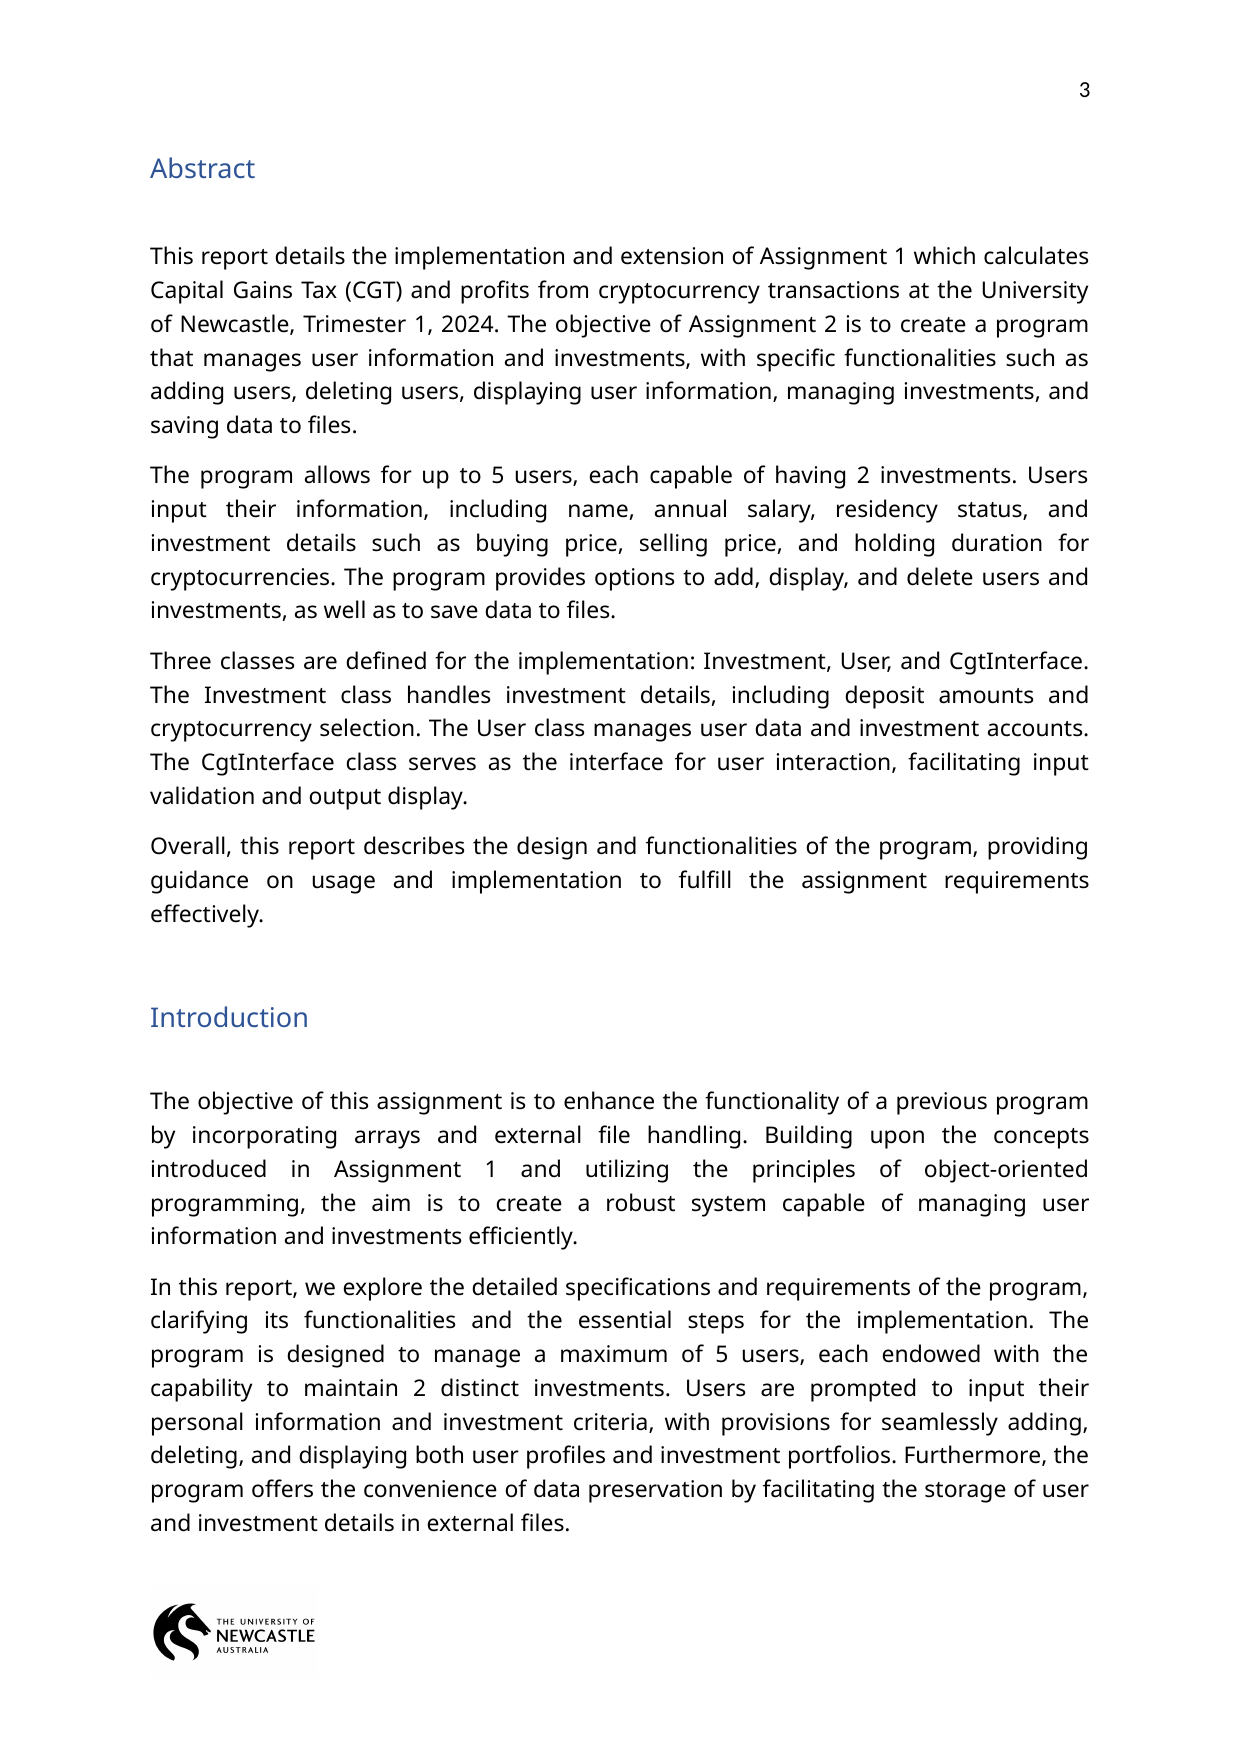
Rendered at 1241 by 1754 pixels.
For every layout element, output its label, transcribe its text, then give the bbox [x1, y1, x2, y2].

text The program allows for up to 5 users, each capable of having 2 investments. Users input their information, including name, annual salary, residency status, and investment details such as buying price, selling price, and holding duration for cryptocurrencies. The program provides options to add, display, and delete users and investments, as well as to save data to files. [150, 459, 1090, 626]
subtitle Abstract [150, 150, 1090, 187]
text In this report, we explore the detailed specifications and requirements of the program, clarifying its functionalities and the essential steps for the implementation. The program is designed to manage a maximum of 5 users, each endowed with the capability to maintain 2 distinct investments. Users are prompted to input their personal information and investment criteria, with provisions for seamlessly adding, deleting, and displaying both user profiles and investment portfolios. Furthermore, the program offers the convenience of data preservation by facilitating the storage of user and investment details in external files. [150, 1271, 1090, 1538]
text Three classes are defined for the implementation: Investment, User, and CgtInterface. The Investment class handles investment details, including deposit amounts and cryptocurrency selection. The User class manages user data and investment accounts. The CgtInterface class serves as the interface for user interaction, facilitating input validation and output display. [150, 645, 1090, 811]
subtitle Introduction [150, 998, 1090, 1035]
text The objective of this assignment is to enhance the functionality of a previous program by incorporating arrays and external file handling. Building upon the concepts introduced in Assignment 1 and utilizing the principles of object-oriented programming, the aim is to create a robust system capable of managing user information and investments efficiently. [150, 1085, 1090, 1251]
text This report details the implementation and extension of Assignment 1 which calculates Capital Gains Tax (CGT) and profits from cryptocurrency transactions at the University of Newcastle, Trimester 1, 2024. The objective of Assignment 2 is to create a program that manages user information and investments, with specific functionalities such as adding users, deleting users, displaying user information, managing investments, and saving data to files. [150, 240, 1090, 440]
text Overall, this report describes the design and functionalities of the program, providing guidance on usage and implementation to fulfill the assignment requirements effectively. [150, 830, 1090, 929]
picture [150, 1586, 318, 1679]
